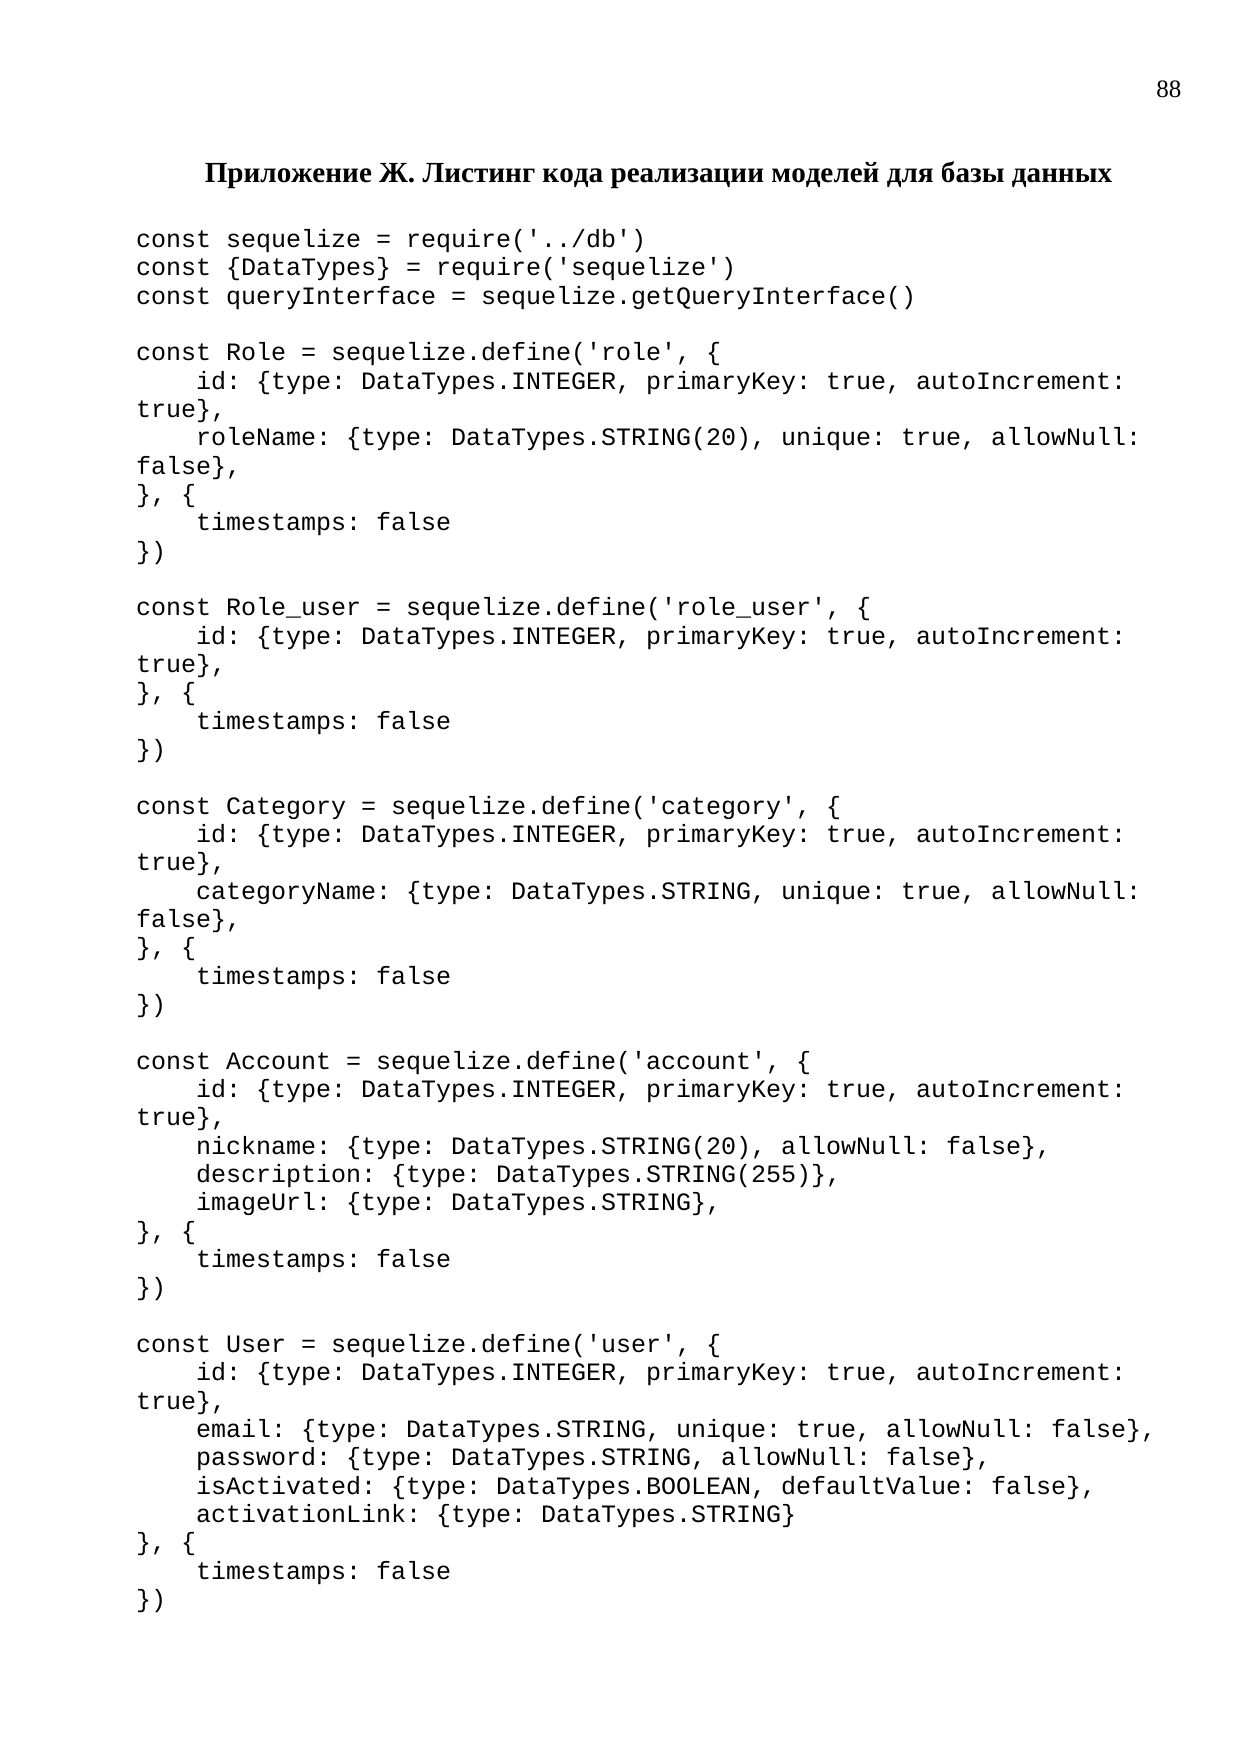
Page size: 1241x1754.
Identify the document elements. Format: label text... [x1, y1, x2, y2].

text const queryInterface = sequelize.getQueryInterface() [136, 283, 1181, 312]
text timestamps: false [136, 963, 1181, 992]
text const Role_user = sequelize.define('role_user', { [136, 595, 1181, 623]
text }) [136, 538, 1181, 567]
text const sequelize = require('../db') [136, 227, 1181, 255]
text const Role = sequelize.define('role', { [136, 340, 1181, 368]
text description: {type: DataTypes.STRING(255)}, [136, 1162, 1181, 1190]
text const Category = sequelize.define('category', { [136, 793, 1181, 822]
text nickname: {type: DataTypes.STRING(20), allowNull: false}, [136, 1133, 1181, 1162]
text isActivated: {type: DataTypes.BOOLEAN, defaultValue: false}, [136, 1473, 1181, 1502]
text const Account = sequelize.define('account', { [136, 1048, 1181, 1077]
text }, { [136, 680, 1181, 708]
text id: {type: DataTypes.INTEGER, primaryKey: true, autoIncrement: true}, [136, 1360, 1181, 1417]
text }) [136, 1587, 1181, 1615]
text id: {type: DataTypes.INTEGER, primaryKey: true, autoIncrement: true}, [136, 1077, 1181, 1133]
text categoryName: {type: DataTypes.STRING, unique: true, allowNull: false}, [136, 878, 1181, 935]
text id: {type: DataTypes.INTEGER, primaryKey: true, autoIncrement: true}, [136, 623, 1181, 680]
text email: {type: DataTypes.STRING, unique: true, allowNull: false}, [136, 1417, 1181, 1445]
text timestamps: false [136, 1558, 1181, 1587]
text const User = sequelize.define('user', { [136, 1332, 1181, 1360]
text roleName: {type: DataTypes.STRING(20), unique: true, allowNull: false}, [136, 425, 1181, 482]
text timestamps: false [136, 510, 1181, 538]
subtitle Приложение Ж. Листинг кода реализации моделей для базы данных [136, 156, 1181, 189]
text }, { [136, 1530, 1181, 1558]
text id: {type: DataTypes.INTEGER, primaryKey: true, autoIncrement: true}, [136, 368, 1181, 425]
text timestamps: false [136, 1247, 1181, 1275]
text imageUrl: {type: DataTypes.STRING}, [136, 1190, 1181, 1218]
text }, { [136, 482, 1181, 510]
text const {DataTypes} = require('sequelize') [136, 255, 1181, 283]
text }, { [136, 1218, 1181, 1247]
text }) [136, 992, 1181, 1020]
text password: {type: DataTypes.STRING, allowNull: false}, [136, 1445, 1181, 1473]
text activationLink: {type: DataTypes.STRING} [136, 1502, 1181, 1530]
text }, { [136, 935, 1181, 963]
text timestamps: false [136, 708, 1181, 737]
text }) [136, 1275, 1181, 1303]
text id: {type: DataTypes.INTEGER, primaryKey: true, autoIncrement: true}, [136, 822, 1181, 878]
text }) [136, 737, 1181, 765]
